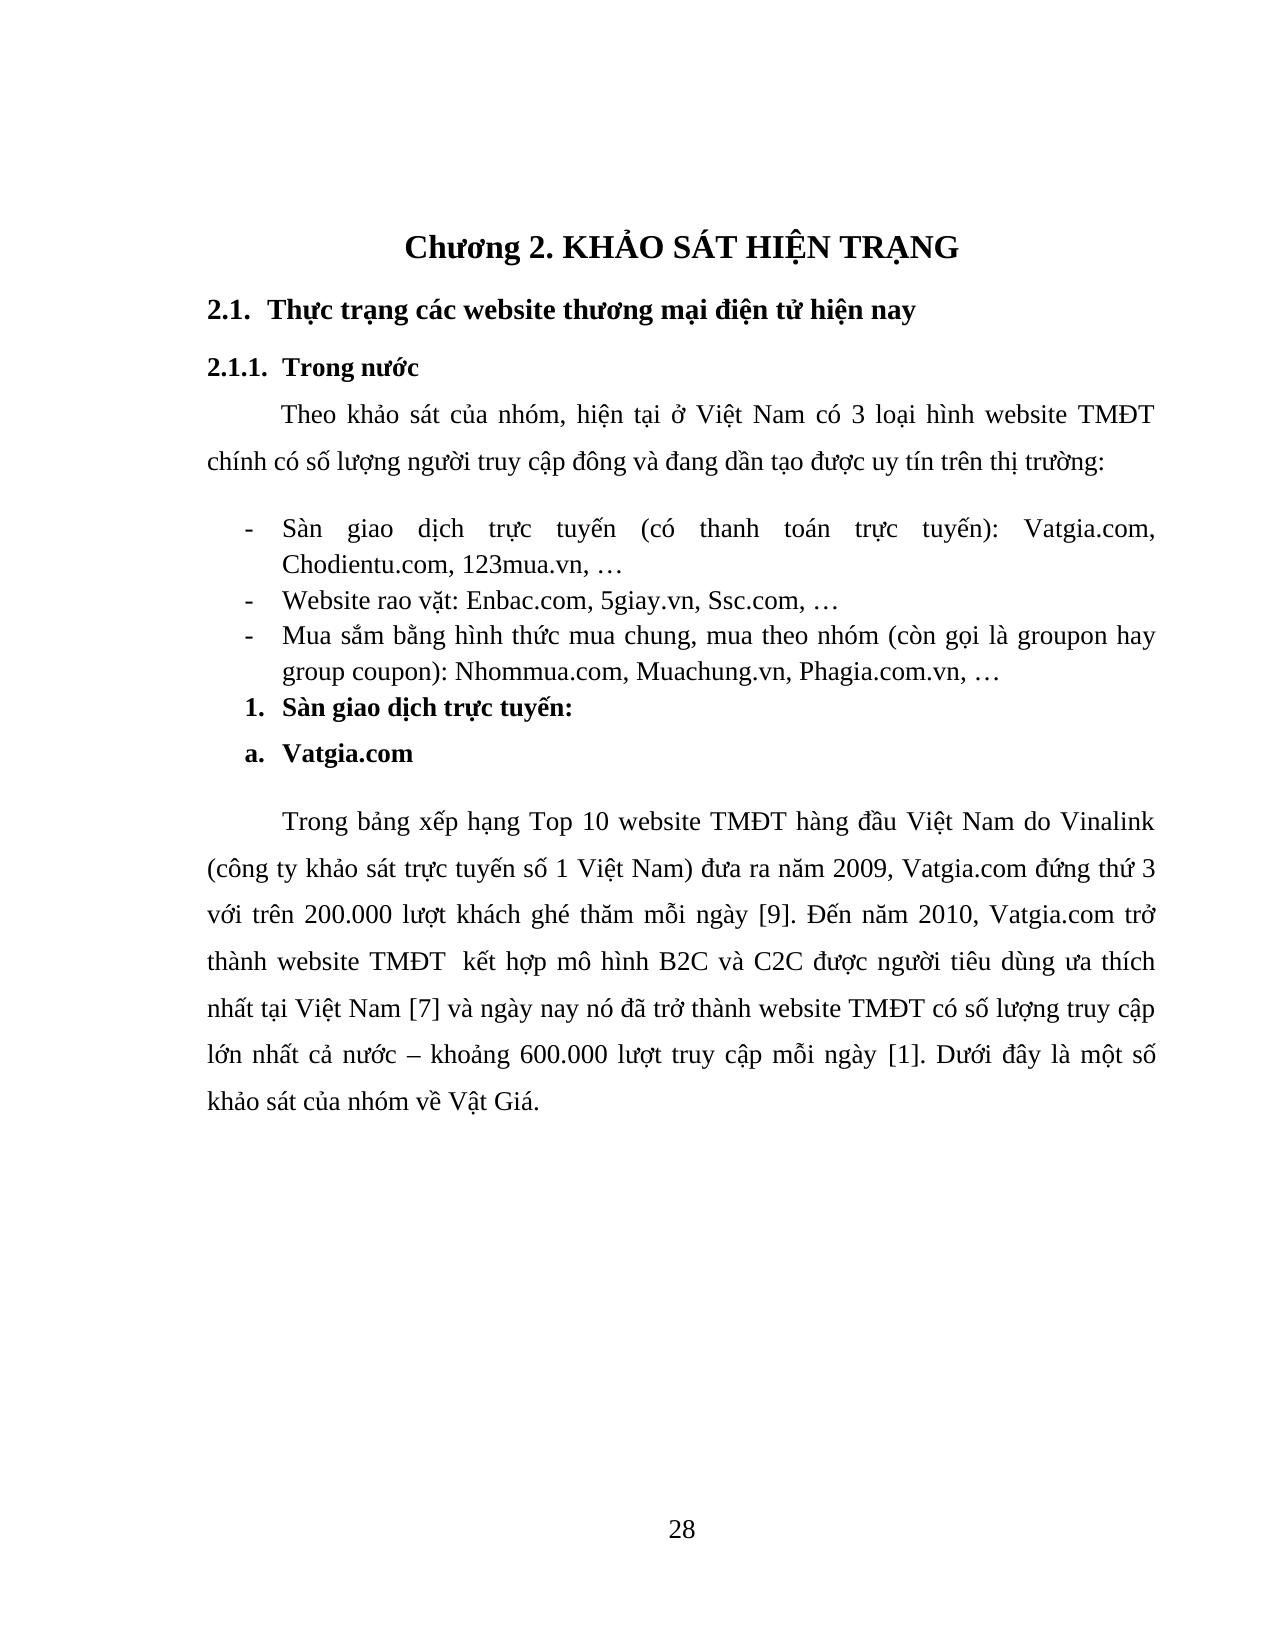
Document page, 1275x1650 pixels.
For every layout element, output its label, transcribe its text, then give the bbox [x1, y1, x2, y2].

list Vatgia.com [244, 738, 1157, 769]
list Website rao vặt: Enbac.com, 5giay.vn, Ssc.com, … [244, 584, 1157, 615]
list Sàn giao dịch trực tuyến (có thanh toán trực tuyến): Vatgia.com, Chodientu.com, 123mua.vn, … [244, 512, 1157, 579]
text Theo khảo sát của nhóm, hiện tại ở Việt Nam có 3 loại hình website TMĐT chính có số lượng người truy cập đông và đang dần tạo được uy tín trên thị trường: [207, 398, 1157, 476]
list Mua sắm bằng hình thức mua chung, mua theo nhóm (còn gọi là groupon hay group coupon): Nhommua.com, Muachung.vn, Phagia.com.vn, … [244, 619, 1157, 686]
list Sàn giao dịch trực tuyến: [244, 691, 1157, 722]
text Trong bảng xếp hạng Top 10 website TMĐT hàng đầu Việt Nam do Vinalink (công ty khảo sát trực tuyến số 1 Việt Nam) đưa ra năm 2009, Vatgia.com đứng thứ 3 với trên 200.000 lượt khách ghé thăm mỗi ngày [9]. Đến năm 2010, Vatgia.com trở thành website TMĐT kết hợp mô hình B2C và C2C được người tiêu dùng ưa thích nhất tại Việt Nam [7] và ngày nay nó đã trở thành website TMĐT có số lượng truy cập lớn nhất cả nước – khoảng 600.000 lượt truy cập mỗi ngày [1]. Dưới đây là một số khảo sát của nhóm về Vật Giá. [207, 805, 1157, 1116]
subtitle Thực trạng các website thương mại điện tử hiện nay [207, 292, 1157, 326]
subtitle KHẢO SÁT HIỆN TRẠNG [207, 227, 1157, 266]
subtitle Trong nước [207, 351, 1157, 383]
